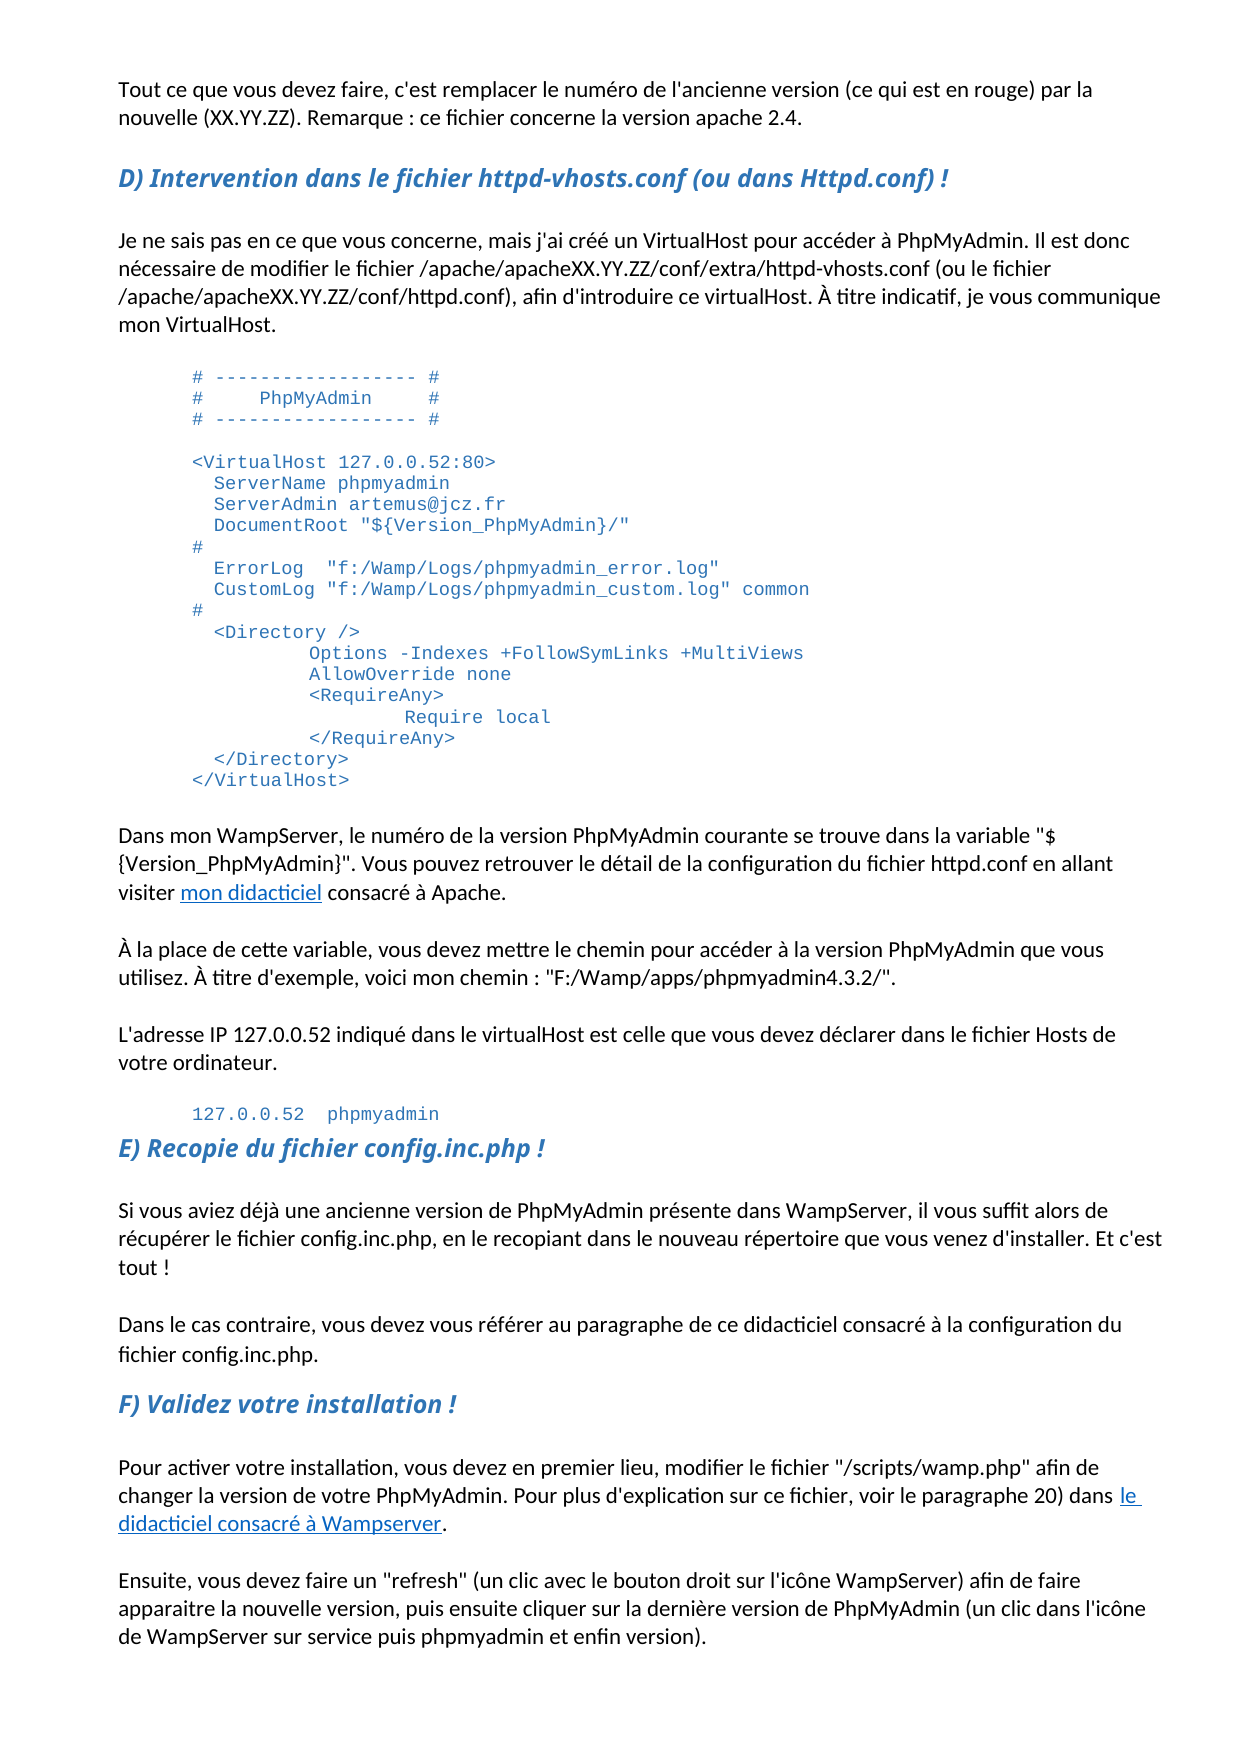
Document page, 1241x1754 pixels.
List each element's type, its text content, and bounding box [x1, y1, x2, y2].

text # PhpMyAdmin # [192, 389, 1165, 410]
subtitle D) Intervention dans le fichier httpd-vhosts.conf (ou dans Httpd.conf) ! [118, 160, 1165, 194]
text # [192, 537, 1165, 559]
text À la place de cette variable, vous devez mettre le chemin pour accéder à la version PhpMyAdmin que vous utilisez. À titre d'exemple, voici mon chemin : "F:/Wamp/apps/phpmyadmin4.3.2/". [118, 935, 1165, 991]
text </Directory> [192, 750, 1165, 771]
text Si vous aviez déjà une ancienne version de PhpMyAdmin présente dans WampServer, il vous suffit alors de récupérer le fichier config.inc.php, en le recopiant dans le nouveau répertoire que vous venez d'installer. Et c'est tout ! [118, 1197, 1165, 1281]
text <VirtualHost 127.0.0.52:80> [192, 452, 1165, 474]
text </VirtualHost> [192, 771, 1165, 792]
text Tout ce que vous devez faire, c'est remplacer le numéro de l'ancienne version (ce qui est en rouge) par la nouvelle (XX.YY.ZZ). Remarque : ce fichier concerne la version apache 2.4. [118, 75, 1165, 131]
text </RequireAny> [192, 729, 1165, 750]
text ServerName phpmyadmin [192, 474, 1165, 495]
text L'adresse IP 127.0.0.52 indiqué dans le virtualHost est celle que vous devez déclarer dans le fichier Hosts de votre ordinateur. [118, 1020, 1165, 1076]
text ServerAdmin artemus@jcz.fr [192, 495, 1165, 516]
text # [192, 601, 1165, 622]
subtitle E) Recopie du fichier config.inc.php ! [118, 1131, 1165, 1165]
text DocumentRoot "${Version_PhpMyAdmin}/" [192, 516, 1165, 537]
subtitle F) Validez votre installation ! [118, 1387, 1165, 1421]
text AllowOverride none [192, 665, 1165, 686]
text # ------------------ # [192, 367, 1165, 389]
text CustomLog "f:/Wamp/Logs/phpmyadmin_custom.log" common [192, 580, 1165, 601]
text Dans mon WampServer, le numéro de la version PhpMyAdmin courante se trouve dans la variable "${Version_PhpMyAdmin}". Vous pouvez retrouver le détail de la configuration du fichier httpd.conf en allant visiter mon didacticiel consacré à Apache. [118, 822, 1165, 906]
text Require local [192, 707, 1165, 729]
text <RequireAny> [192, 686, 1165, 707]
text 127.0.0.52 phpmyadmin [192, 1105, 1165, 1126]
text Pour activer votre installation, vous devez en premier lieu, modifier le fichier "/scripts/wamp.php" afin de changer la version de votre PhpMyAdmin. Pour plus d'explication sur ce fichier, voir le paragraphe 20) dans le didacticiel consacré à Wampserver. [118, 1453, 1165, 1537]
text Options -Indexes +FollowSymLinks +MultiViews [192, 644, 1165, 665]
text Ensuite, vous devez faire un "refresh" (un clic avec le bouton droit sur l'icône WampServer) afin de faire apparaitre la nouvelle version, puis ensuite cliquer sur la dernière version de PhpMyAdmin (un clic dans l'icône de WampServer sur service puis phpmyadmin et enfin version). [118, 1566, 1165, 1650]
text <Directory /> [192, 622, 1165, 644]
text # ------------------ # [192, 410, 1165, 431]
text ErrorLog "f:/Wamp/Logs/phpmyadmin_error.log" [192, 559, 1165, 580]
text Dans le cas contraire, vous devez vous référer au paragraphe de ce didacticiel consacré à la configuration du fichier config.inc.php. [118, 1310, 1165, 1368]
text Je ne sais pas en ce que vous concerne, mais j'ai créé un VirtualHost pour accéder à PhpMyAdmin. Il est donc nécessaire de modifier le fichier /apache/apacheXX.YY.ZZ/conf/extra/httpd-vhosts.conf (ou le fichier /apache/apacheXX.YY.ZZ/conf/httpd.conf), afin d'introduire ce virtualHost. À titre indicatif, je vous communique mon VirtualHost. [118, 226, 1165, 338]
